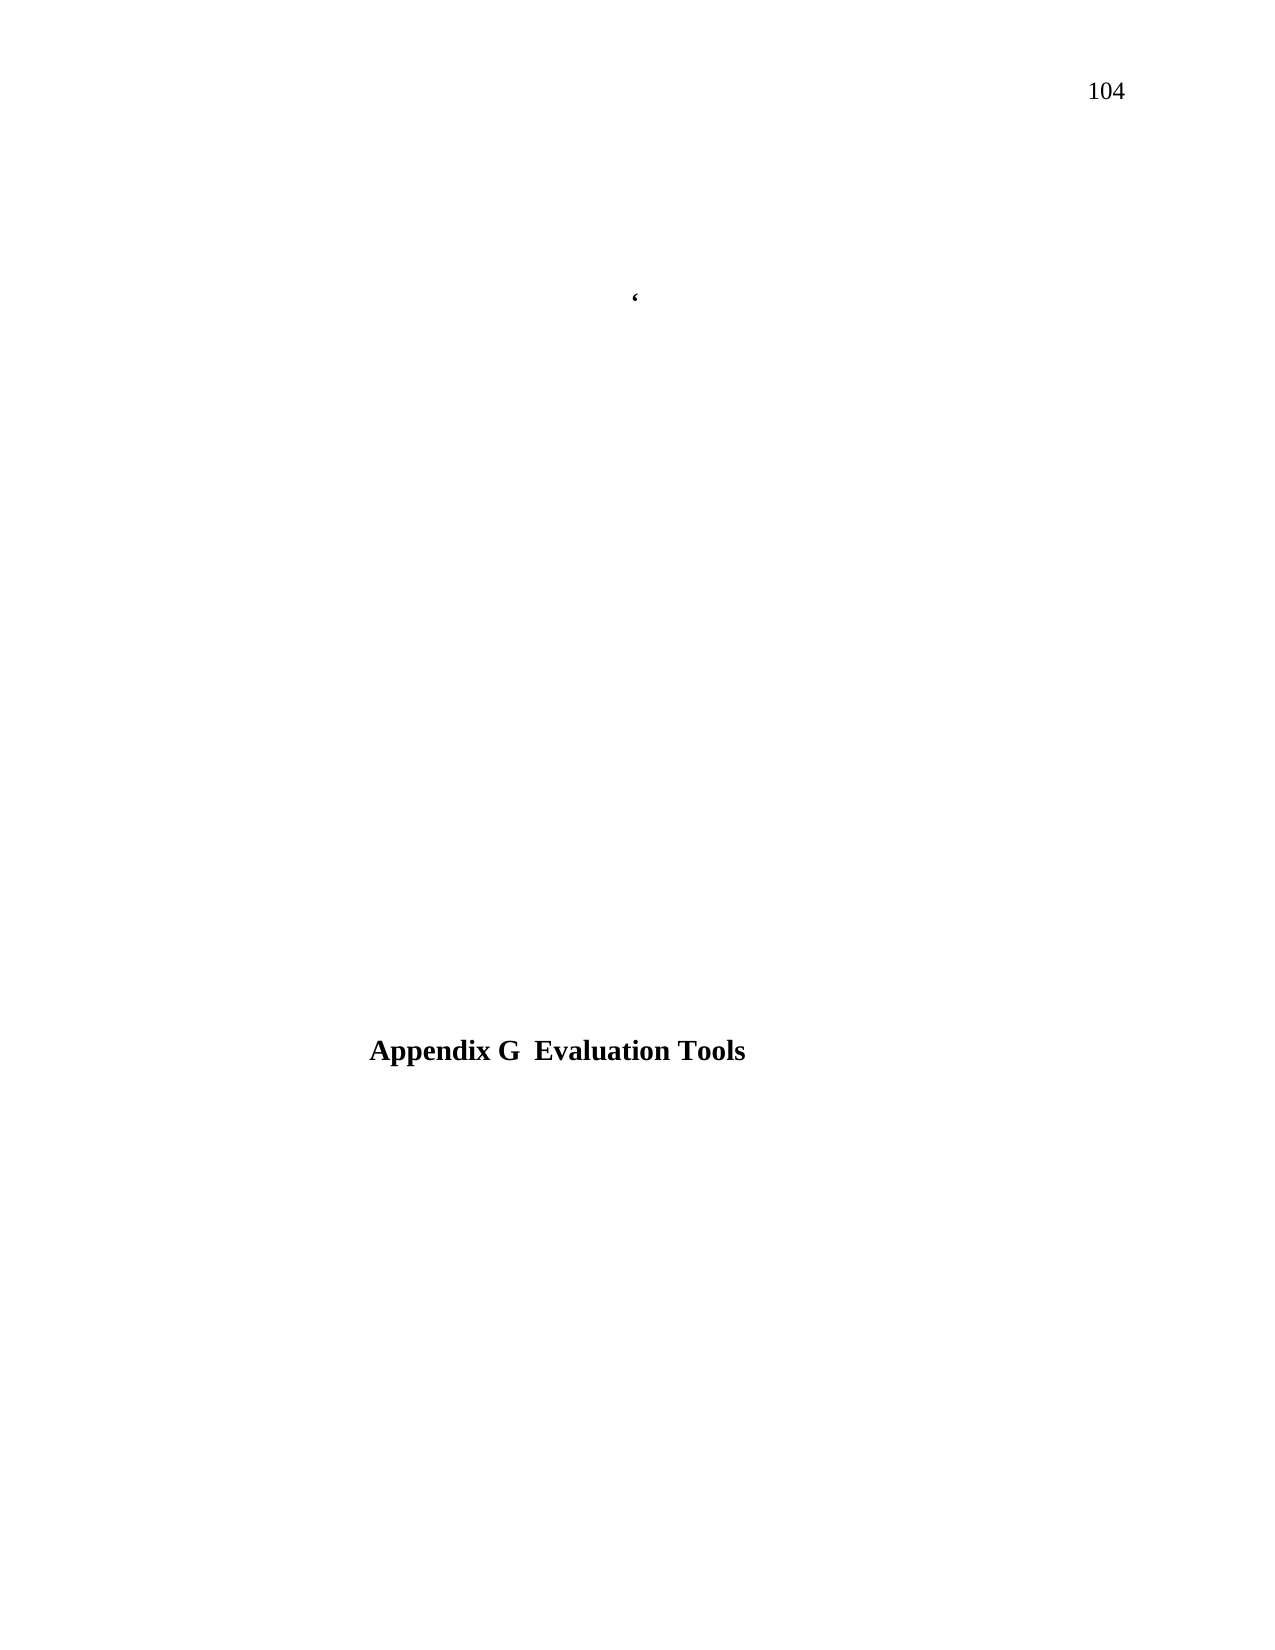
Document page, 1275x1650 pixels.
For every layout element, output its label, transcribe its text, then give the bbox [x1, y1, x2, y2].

subtitle Appendix G Evaluation Tools [148, 1033, 746, 1067]
text ‘ [219, 287, 1050, 315]
